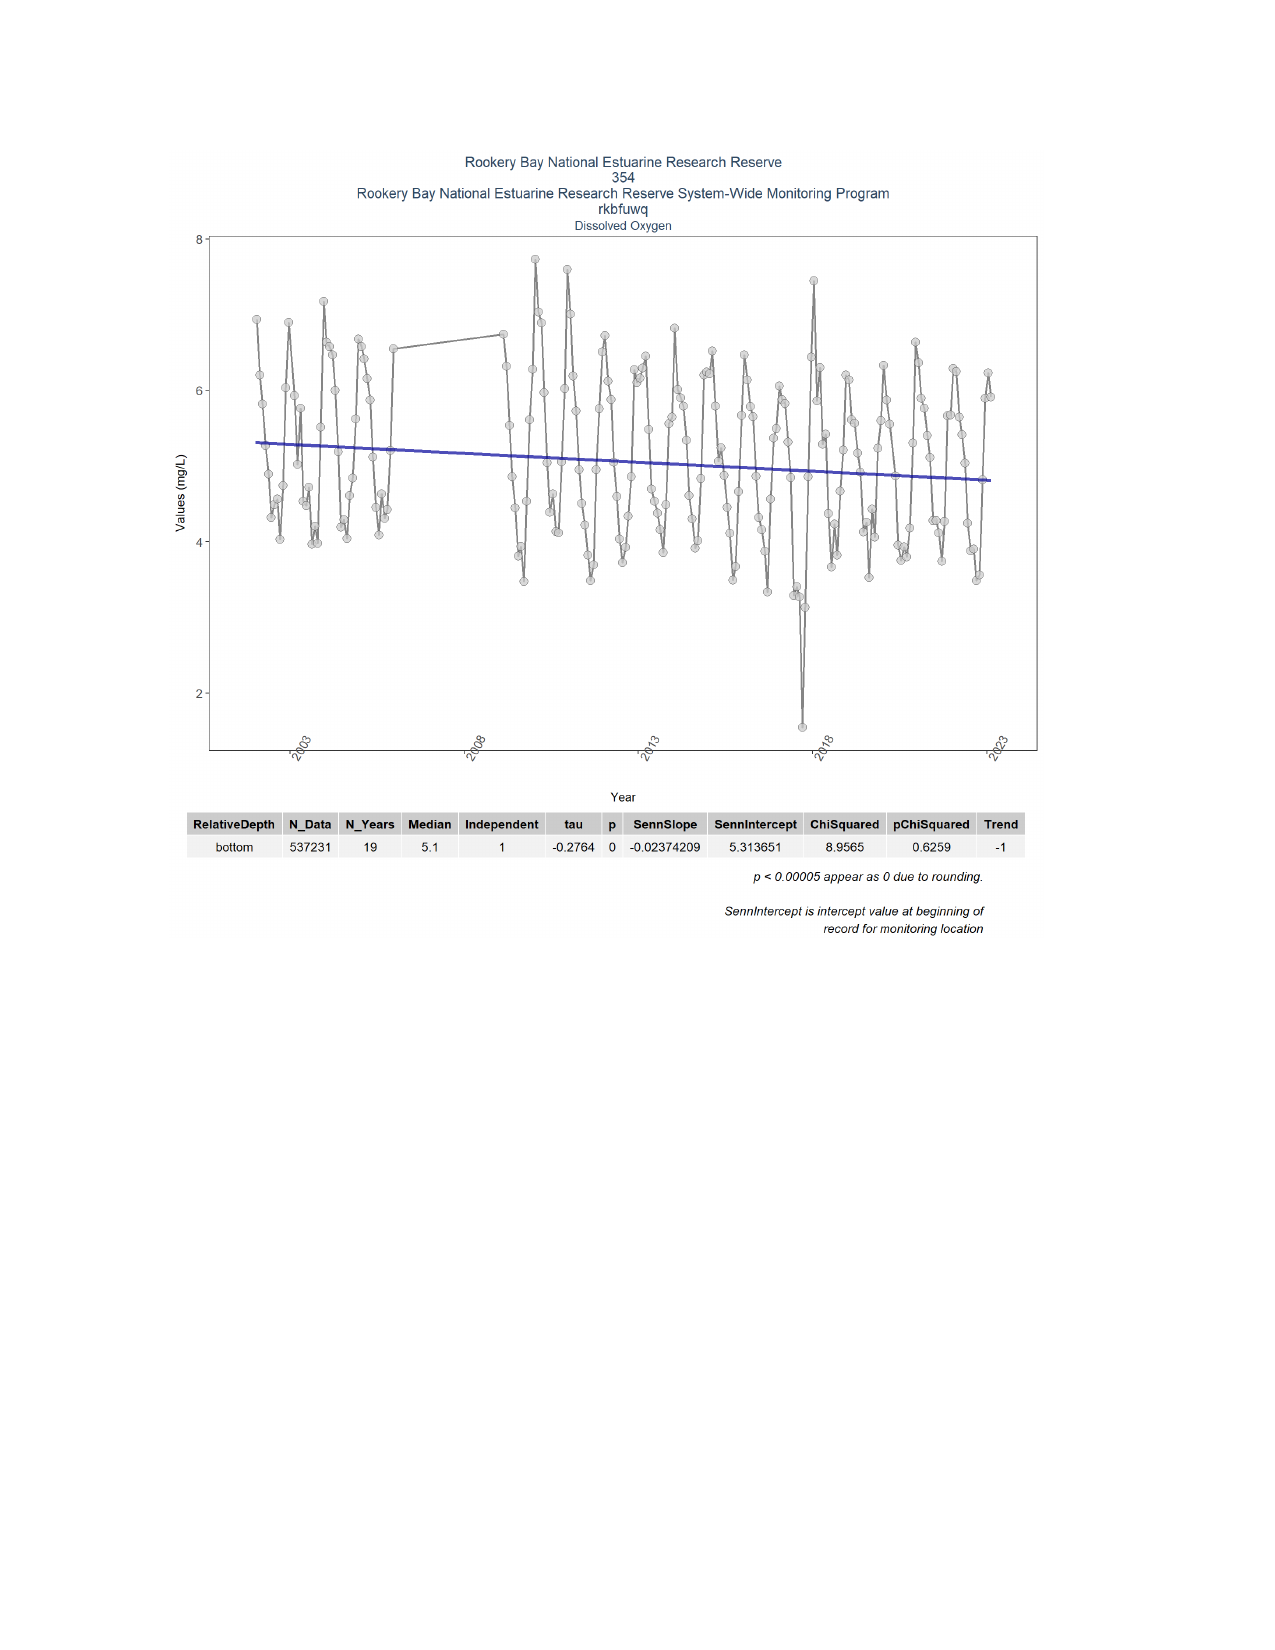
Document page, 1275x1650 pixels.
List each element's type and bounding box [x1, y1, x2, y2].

picture [168, 150, 1044, 938]
